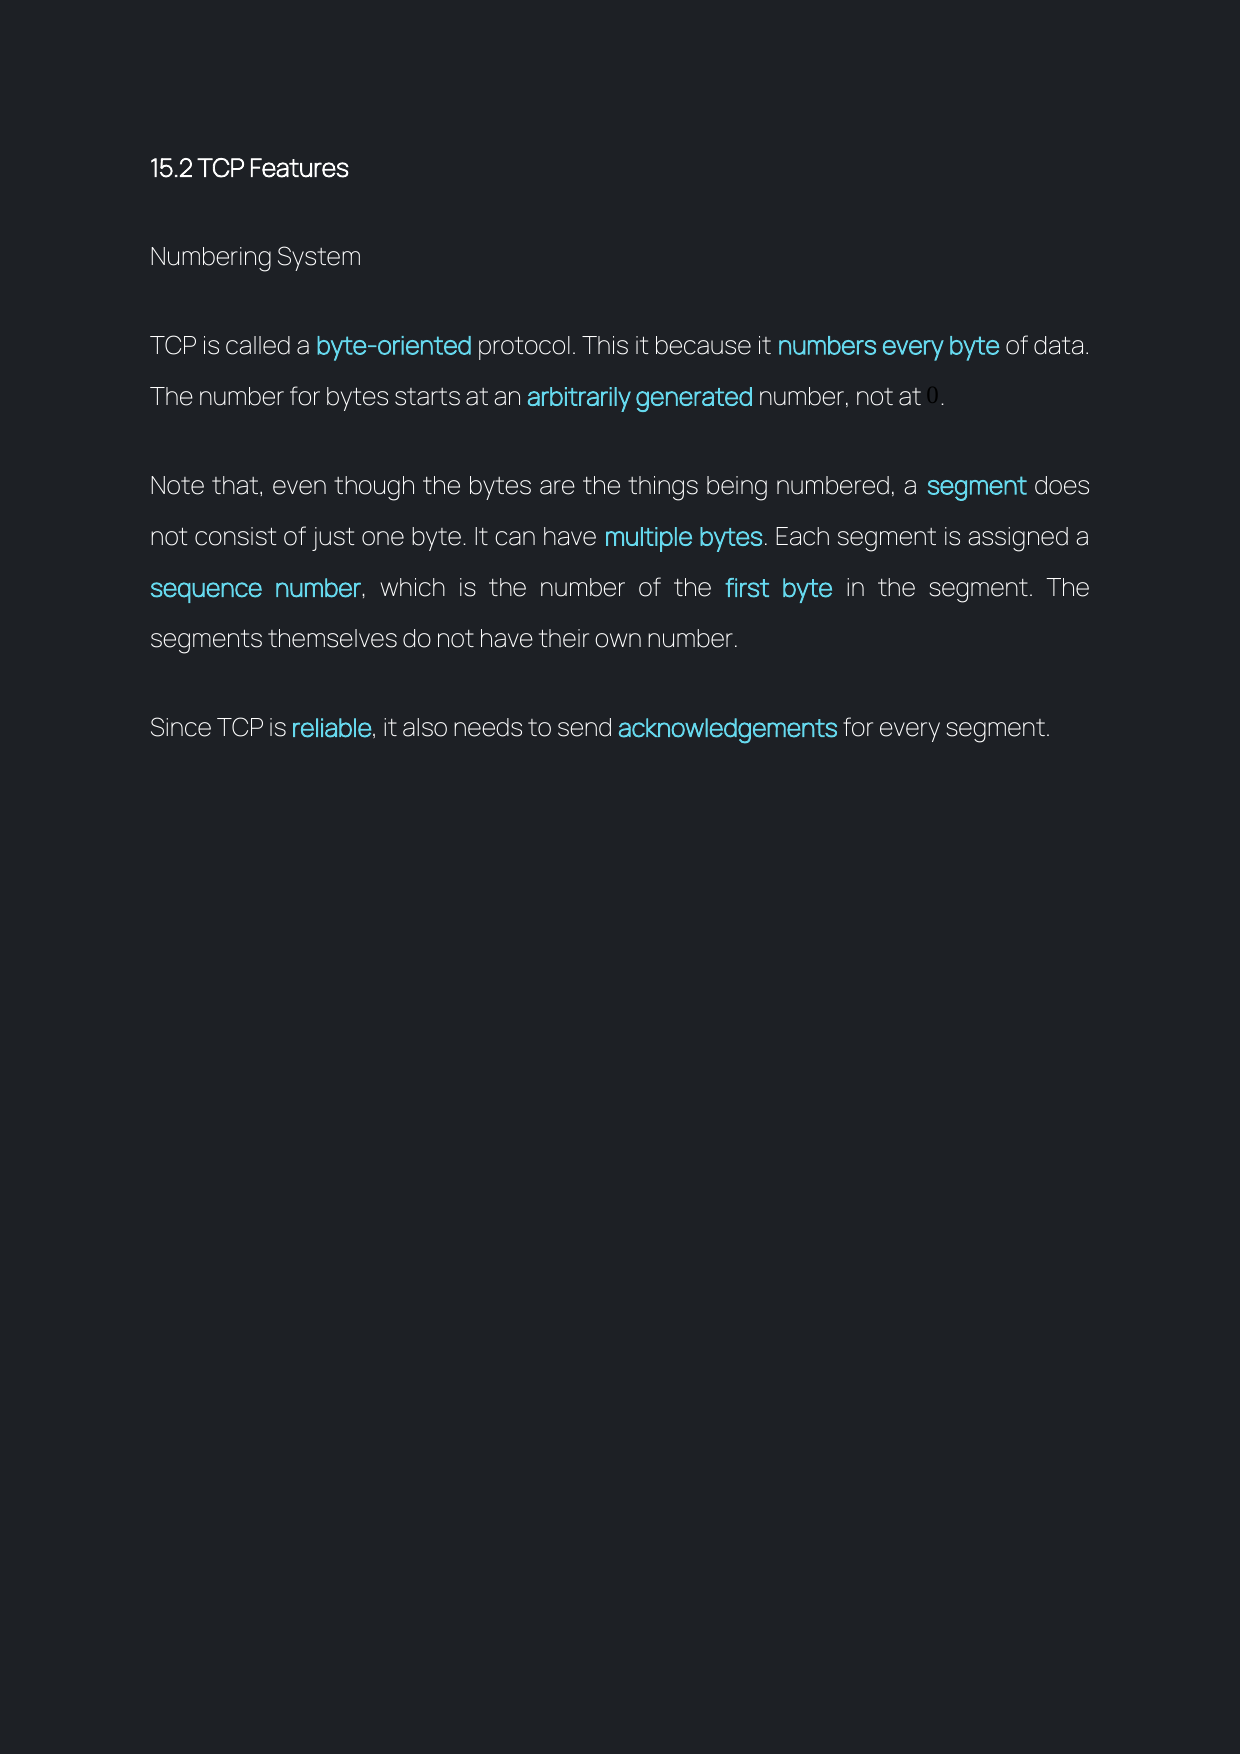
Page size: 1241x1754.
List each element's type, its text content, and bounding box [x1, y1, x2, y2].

text Since TCP is reliable, it also needs to send acknowledgements for every segment. [150, 710, 1090, 744]
subtitle Numbering System [150, 239, 1090, 273]
text TCP is called a byte-oriented protocol. This it because it numbers every byte of data. The number for bytes starts at an arbitrarily generated number, not at . [150, 327, 1090, 413]
text Note that, even though the bytes are the things being numbered, a segment does not consist of just one byte. It can have multiple bytes. Each segment is assigned a sequence number, which is the number of the first byte in the segment. The segments themselves do not have their own number. [150, 467, 1090, 655]
subtitle 15.2 TCP Features [150, 150, 1090, 184]
